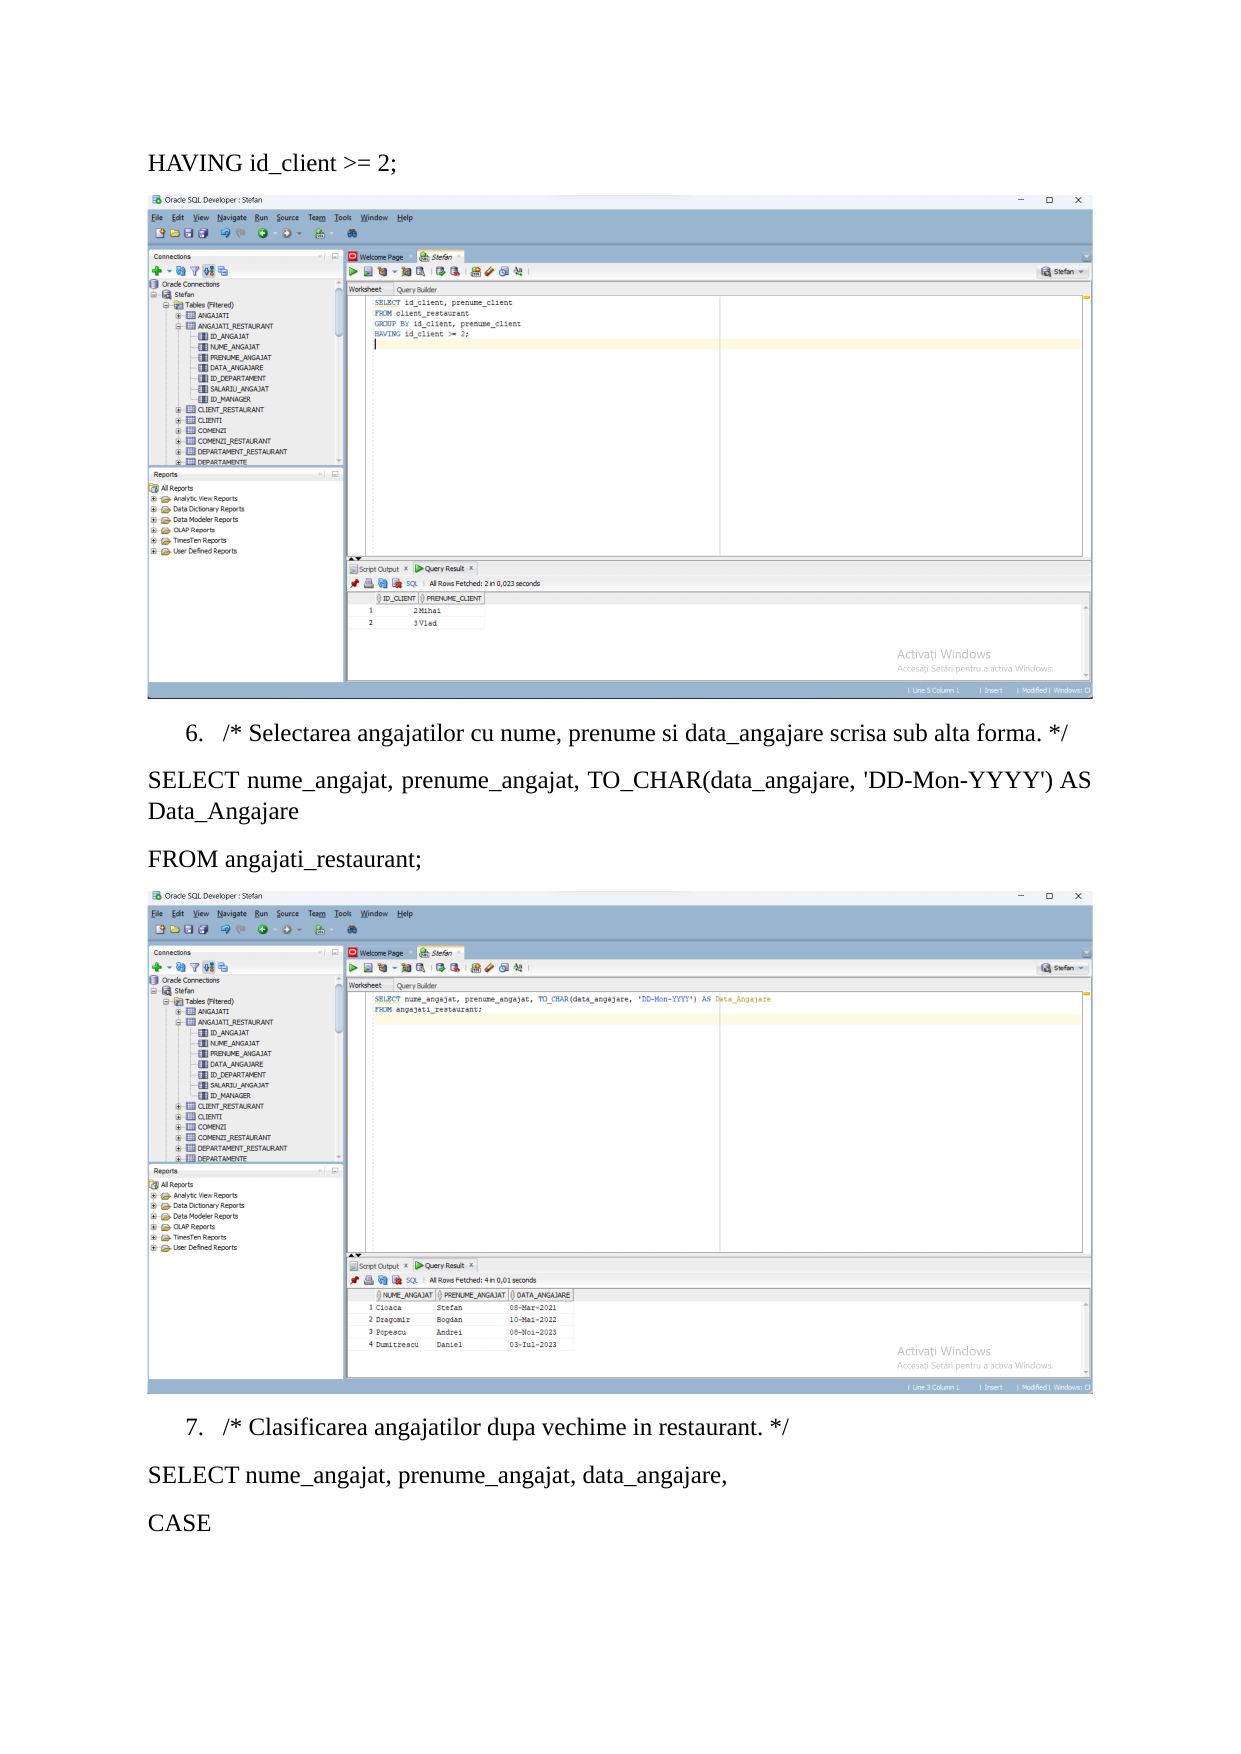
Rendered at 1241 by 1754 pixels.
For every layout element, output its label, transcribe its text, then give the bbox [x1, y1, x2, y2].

text SELECT nume_angajat, prenume_angajat, TO_CHAR(data_angajare, 'DD-Mon-YYYY') AS Data_Angajare [148, 765, 1093, 825]
picture [147, 195, 1093, 699]
picture [147, 891, 1093, 1394]
text CASE [148, 1508, 1093, 1536]
text HAVING id_client >= 2; [148, 148, 1093, 176]
text FROM angajati_restaurant; [148, 844, 1093, 873]
text SELECT nume_angajat, prenume_angajat, data_angajare, [148, 1460, 1093, 1489]
list /* Selectarea angajatilor cu nume, prenume si data_angajare scrisa sub alta forma. */ [185, 718, 1093, 746]
list /* Clasificarea angajatilor dupa vechime in restaurant. */ [185, 1412, 1093, 1441]
